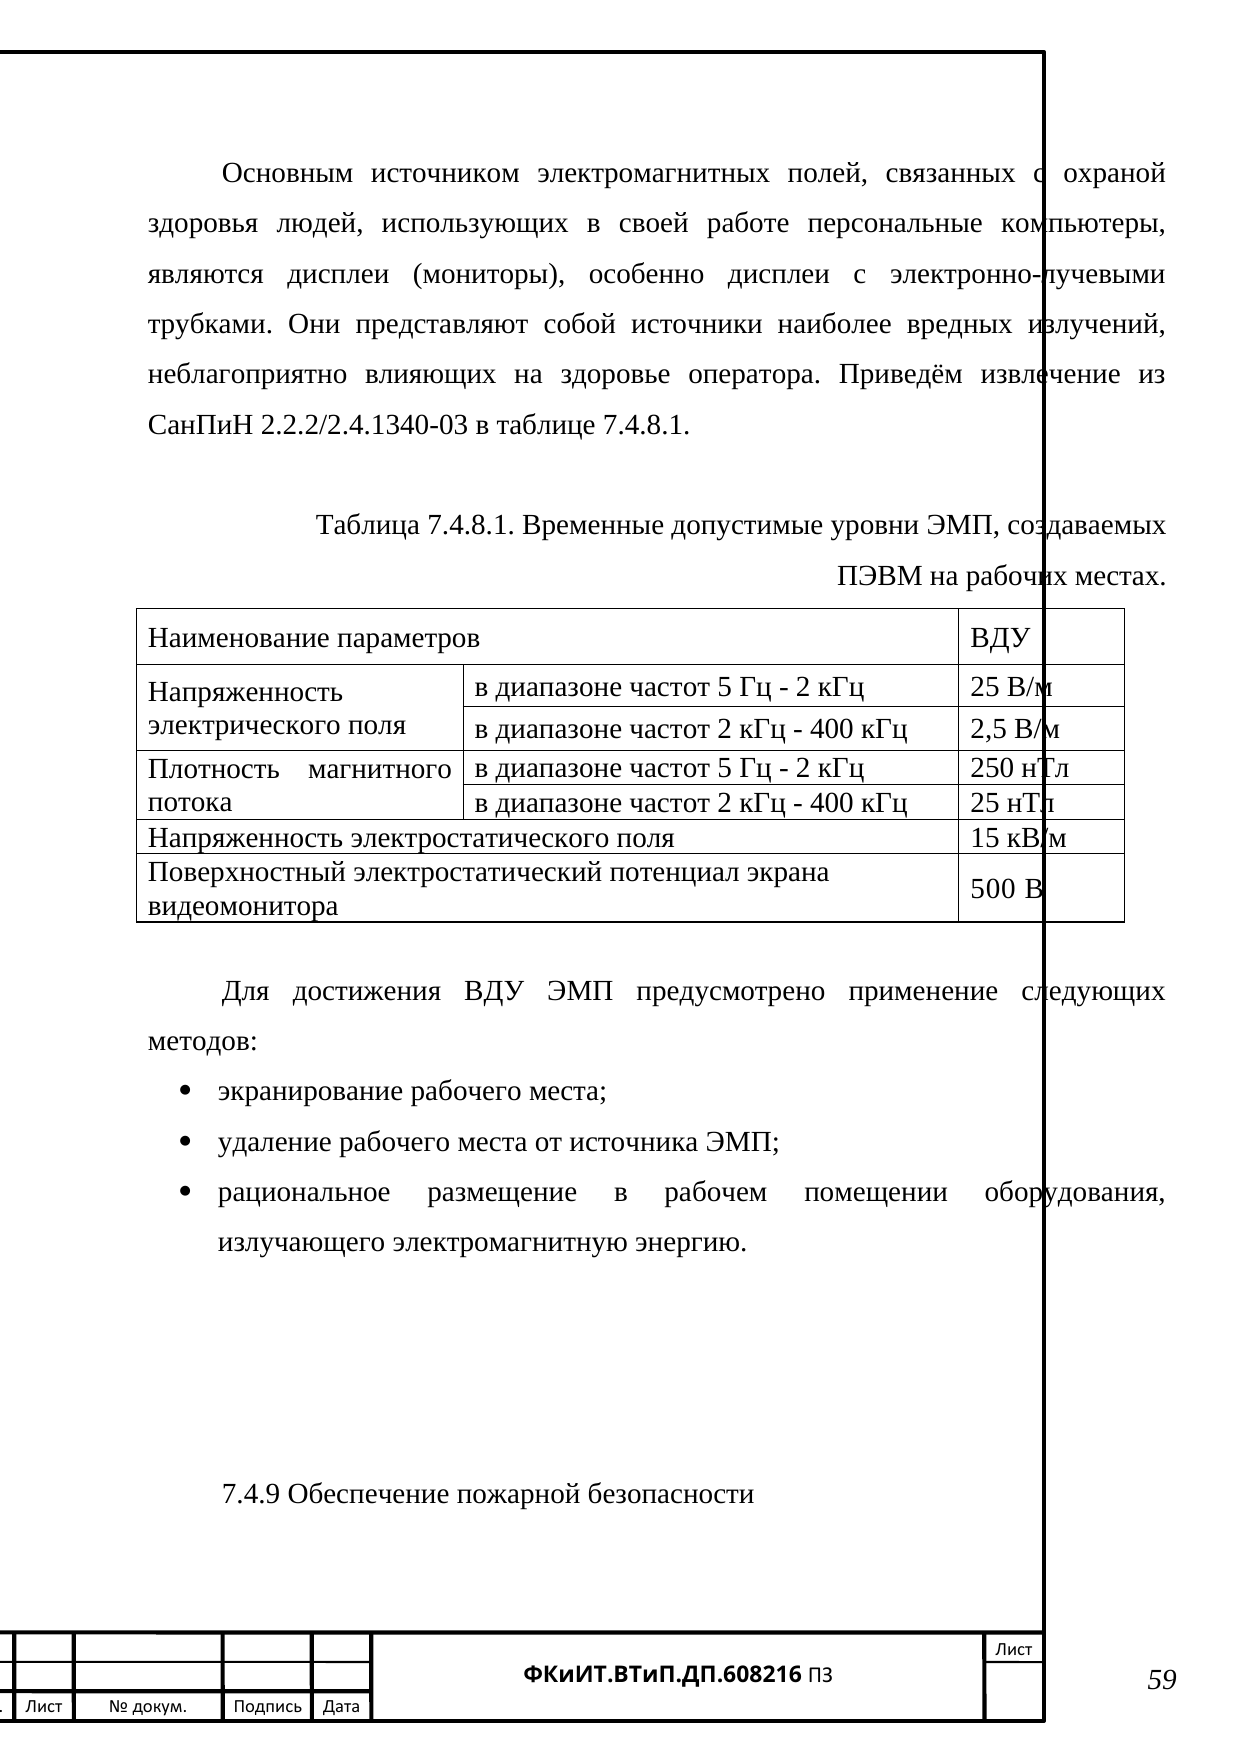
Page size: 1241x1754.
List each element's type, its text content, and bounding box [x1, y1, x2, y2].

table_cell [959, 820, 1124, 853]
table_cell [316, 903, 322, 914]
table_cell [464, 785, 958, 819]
list экранирование рабочего места; [180, 1073, 1167, 1107]
list удаление рабочего места от источника ЭМП; [180, 1124, 1167, 1157]
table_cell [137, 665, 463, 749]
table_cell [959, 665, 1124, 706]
list рациональное размещение в рабочем помещении оборудования, излучающего электромагнитную энергию. [180, 1174, 1167, 1258]
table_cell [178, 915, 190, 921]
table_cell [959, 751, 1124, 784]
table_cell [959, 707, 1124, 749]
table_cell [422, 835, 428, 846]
text Для достижения ВДУ ЭМП предусмотрено применение следующих методов: [148, 973, 1167, 1057]
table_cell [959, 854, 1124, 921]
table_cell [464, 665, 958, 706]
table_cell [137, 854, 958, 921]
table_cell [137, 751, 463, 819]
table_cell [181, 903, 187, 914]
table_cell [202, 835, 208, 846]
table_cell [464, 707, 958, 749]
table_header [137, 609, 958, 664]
text Таблица 7.4.8.1. Временные допустимые уровни ЭМП, создаваемых ПЭВМ на рабочих местах. [207, 507, 1167, 591]
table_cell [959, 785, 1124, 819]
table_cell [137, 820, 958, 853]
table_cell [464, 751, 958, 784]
text Основным источником электромагнитных полей, связанных с охраной здоровья людей, использующих в своей работе персональные компьютеры, являются дисплеи (мониторы), особенно дисплеи с электронно-лучевыми трубками. Они представляют собой источники наиболее вредных излучений, неблагоприятно влияющих на здоровье оператора. Приведём извлечение из СанПиН 2.2.2/2.4.1340-03 в таблице 7.4.8.1. [148, 155, 1167, 440]
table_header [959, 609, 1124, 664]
text 7.4.9 Обеспечение пожарной безопасности [148, 1476, 1167, 1510]
